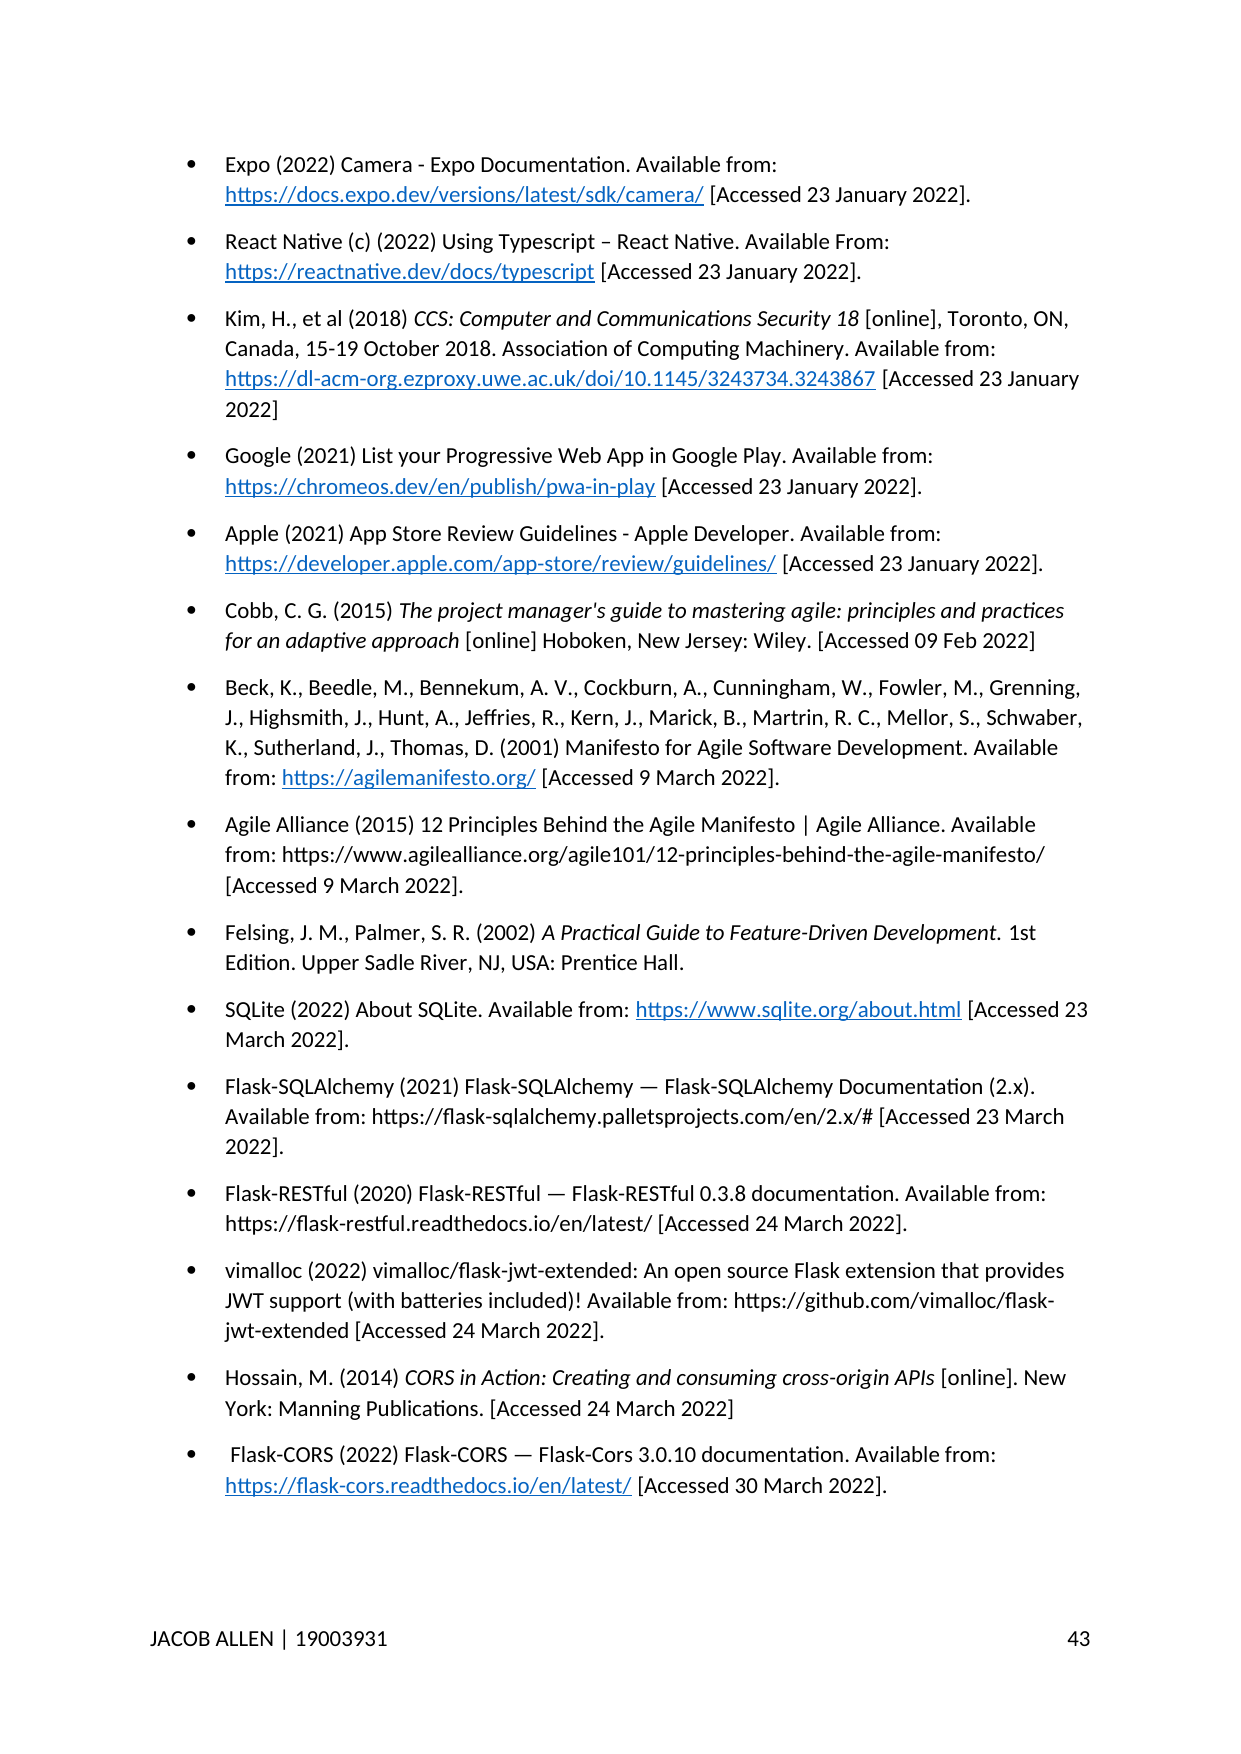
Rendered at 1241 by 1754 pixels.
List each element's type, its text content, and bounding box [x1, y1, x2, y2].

list Hossain, M. (2014) CORS in Action: Creating and consuming cross-origin APIs [online]. New York: Manning Publications. [Accessed 24 March 2022] [187, 1363, 1090, 1422]
list vimalloc (2022) vimalloc/flask-jwt-extended: An open source Flask extension that provides JWT support (with batteries included)! Available from: https://github.com/vimalloc/flask-jwt-extended [Accessed 24 March 2022]. [187, 1256, 1090, 1345]
list ‌ Flask-CORS (2022) Flask-CORS — Flask-Cors 3.0.10 documentation. Available from: https://flask-cors.readthedocs.io/en/latest/ [Accessed 30 March 2022]. [187, 1441, 1090, 1499]
list Flask-SQLAlchemy (2021) Flask-SQLAlchemy — Flask-SQLAlchemy Documentation (2.x). Available from: https://flask-sqlalchemy.palletsprojects.com/en/2.x/# [Accessed 23 March 2022]. [187, 1072, 1090, 1160]
list Expo (2022) Camera - Expo Documentation. Available from: https://docs.expo.dev/versions/latest/sdk/camera/ [Accessed 23 January 2022]. [187, 150, 1090, 208]
list Cobb, C. G. (2015) The project manager's guide to mastering agile: principles and practices for an adaptive approach [online] Hoboken, New Jersey: Wiley. [Accessed 09 Feb 2022] [187, 596, 1090, 654]
list Flask-RESTful (2020) Flask-RESTful — Flask-RESTful 0.3.8 documentation. Available from: https://flask-restful.readthedocs.io/en/latest/ [Accessed 24 March 2022]. [187, 1179, 1090, 1237]
list SQLite (2022) About SQLite. Available from: https://www.sqlite.org/about.html [Accessed 23 March 2022]. [187, 995, 1090, 1053]
list Beck, K., Beedle, M., Bennekum, A. V., Cockburn, A., Cunningham, W., Fowler, M., Grenning, J., Highsmith, J., Hunt, A., Jeffries, R., Kern, J., Marick, B., Martrin, R. C., Mellor, S., Schwaber, K., Sutherland, J., Thomas, D. (2001) Manifesto for Agile Software Development. Available from: https://agilemanifesto.org/ [Accessed 9 March 2022]. [187, 673, 1090, 792]
list Agile Alliance (2015) 12 Principles Behind the Agile Manifesto | Agile Alliance. Available from: https://www.agilealliance.org/agile101/12-principles-behind-the-agile-manifesto/ [Accessed 9 March 2022]. [187, 810, 1090, 899]
list Apple (2021) App Store Review Guidelines - Apple Developer. Available from: https://developer.apple.com/app-store/review/guidelines/ [Accessed 23 January 2022]. [187, 519, 1090, 577]
list Felsing, J. M., Palmer, S. R. (2002) A Practical Guide to Feature-Driven Development. 1st Edition. Upper Sadle River, NJ, USA: Prentice Hall. [187, 918, 1090, 976]
list React Native (c) (2022) Using Typescript – React Native. Available From: https://reactnative.dev/docs/typescript [Accessed 23 January 2022]. [187, 227, 1090, 285]
list Kim, H., et al (2018) CCS: Computer and Communications Security 18 [online], Toronto, ON, Canada, 15-19 October 2018. Association of Computing Machinery. Available from: https://dl-acm-org.ezproxy.uwe.ac.uk/doi/10.1145/3243734.3243867 [Accessed 23 January 2022] [187, 304, 1090, 423]
list Google (2021) List your Progressive Web App in Google Play. Available from: https://chromeos.dev/en/publish/pwa-in-play [Accessed 23 January 2022]. [187, 442, 1090, 500]
